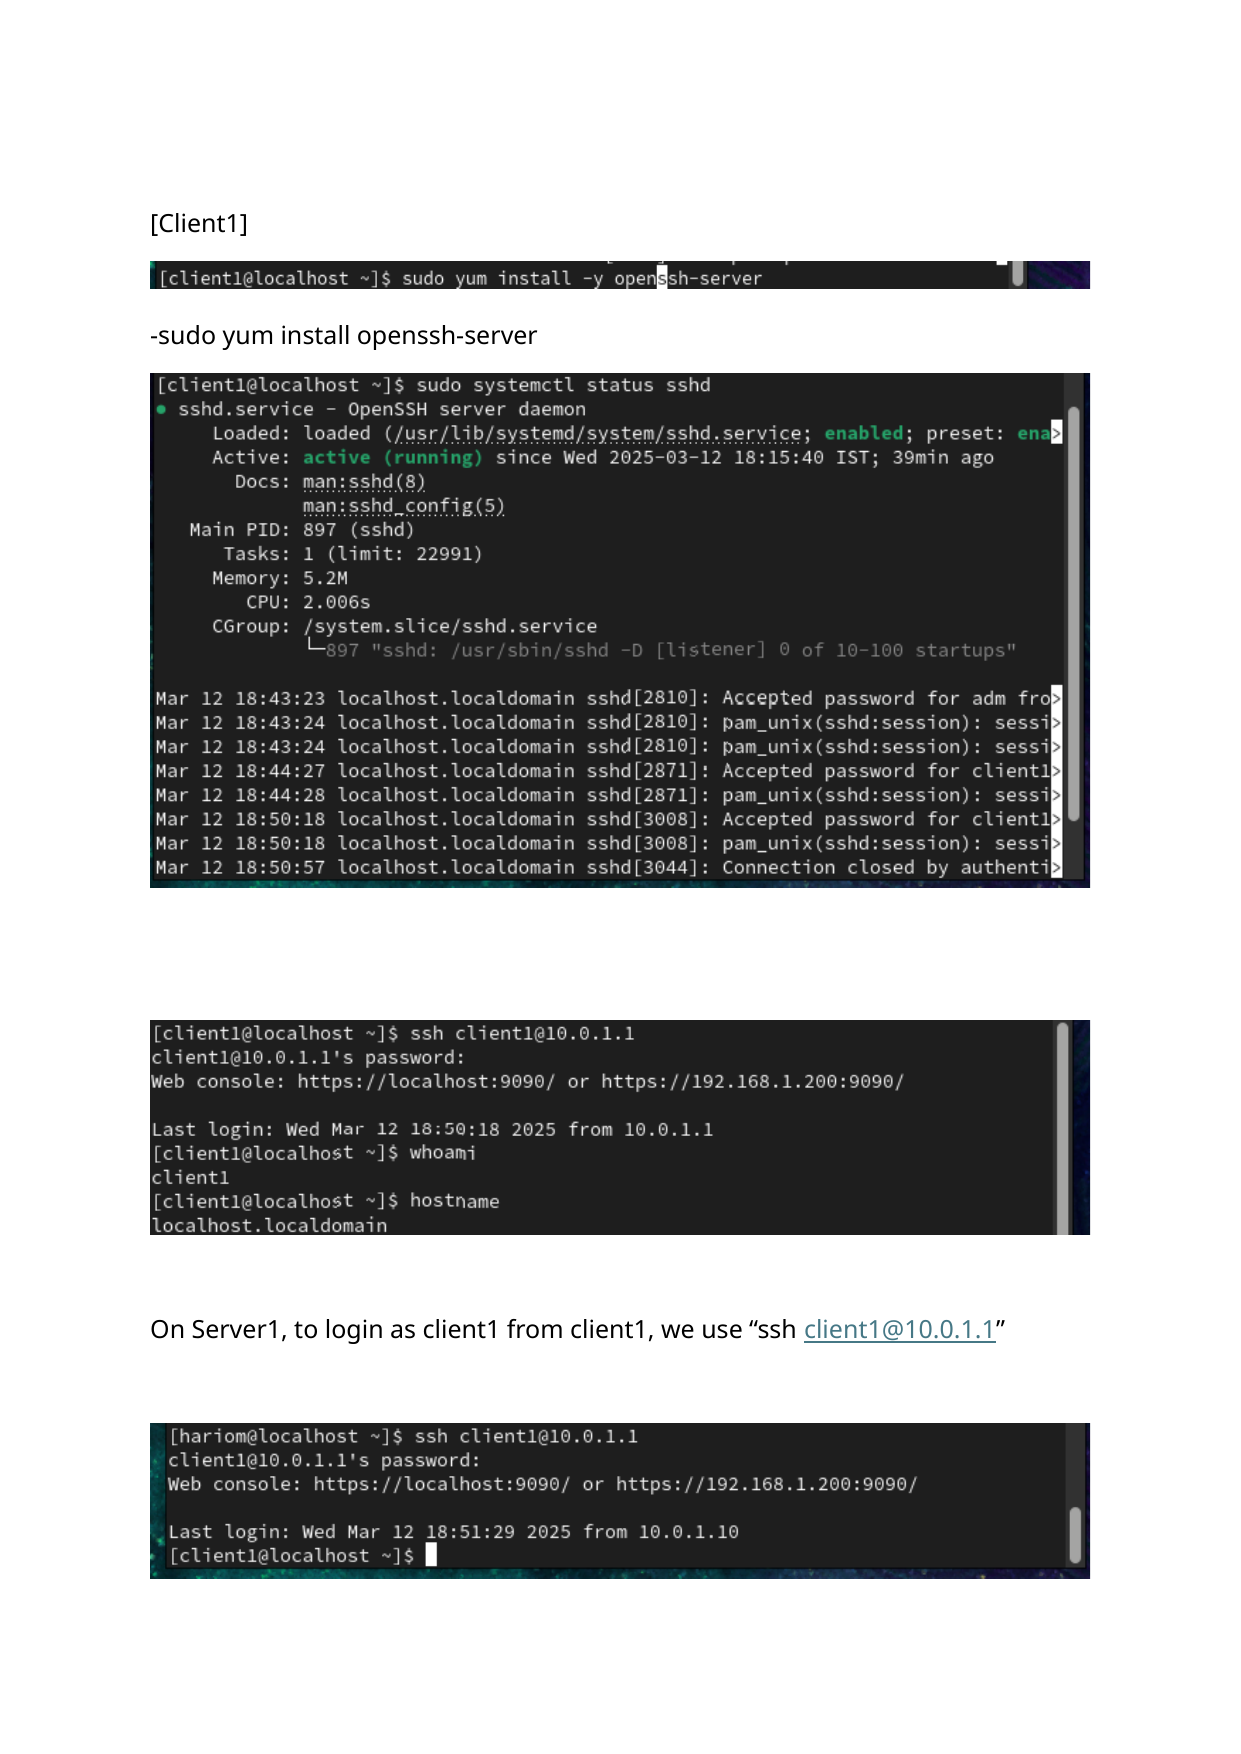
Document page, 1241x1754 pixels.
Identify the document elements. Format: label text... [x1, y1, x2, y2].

text -sudo yum install openssh-server [150, 317, 1090, 352]
picture [150, 1423, 1091, 1579]
picture [150, 373, 1091, 888]
text [Client1] [150, 206, 1090, 240]
picture [150, 261, 1091, 289]
text On Server1, to login as client1 from client1, we use “ssh client1@10.0.1.1” [150, 1312, 1090, 1346]
picture [150, 1020, 1091, 1235]
